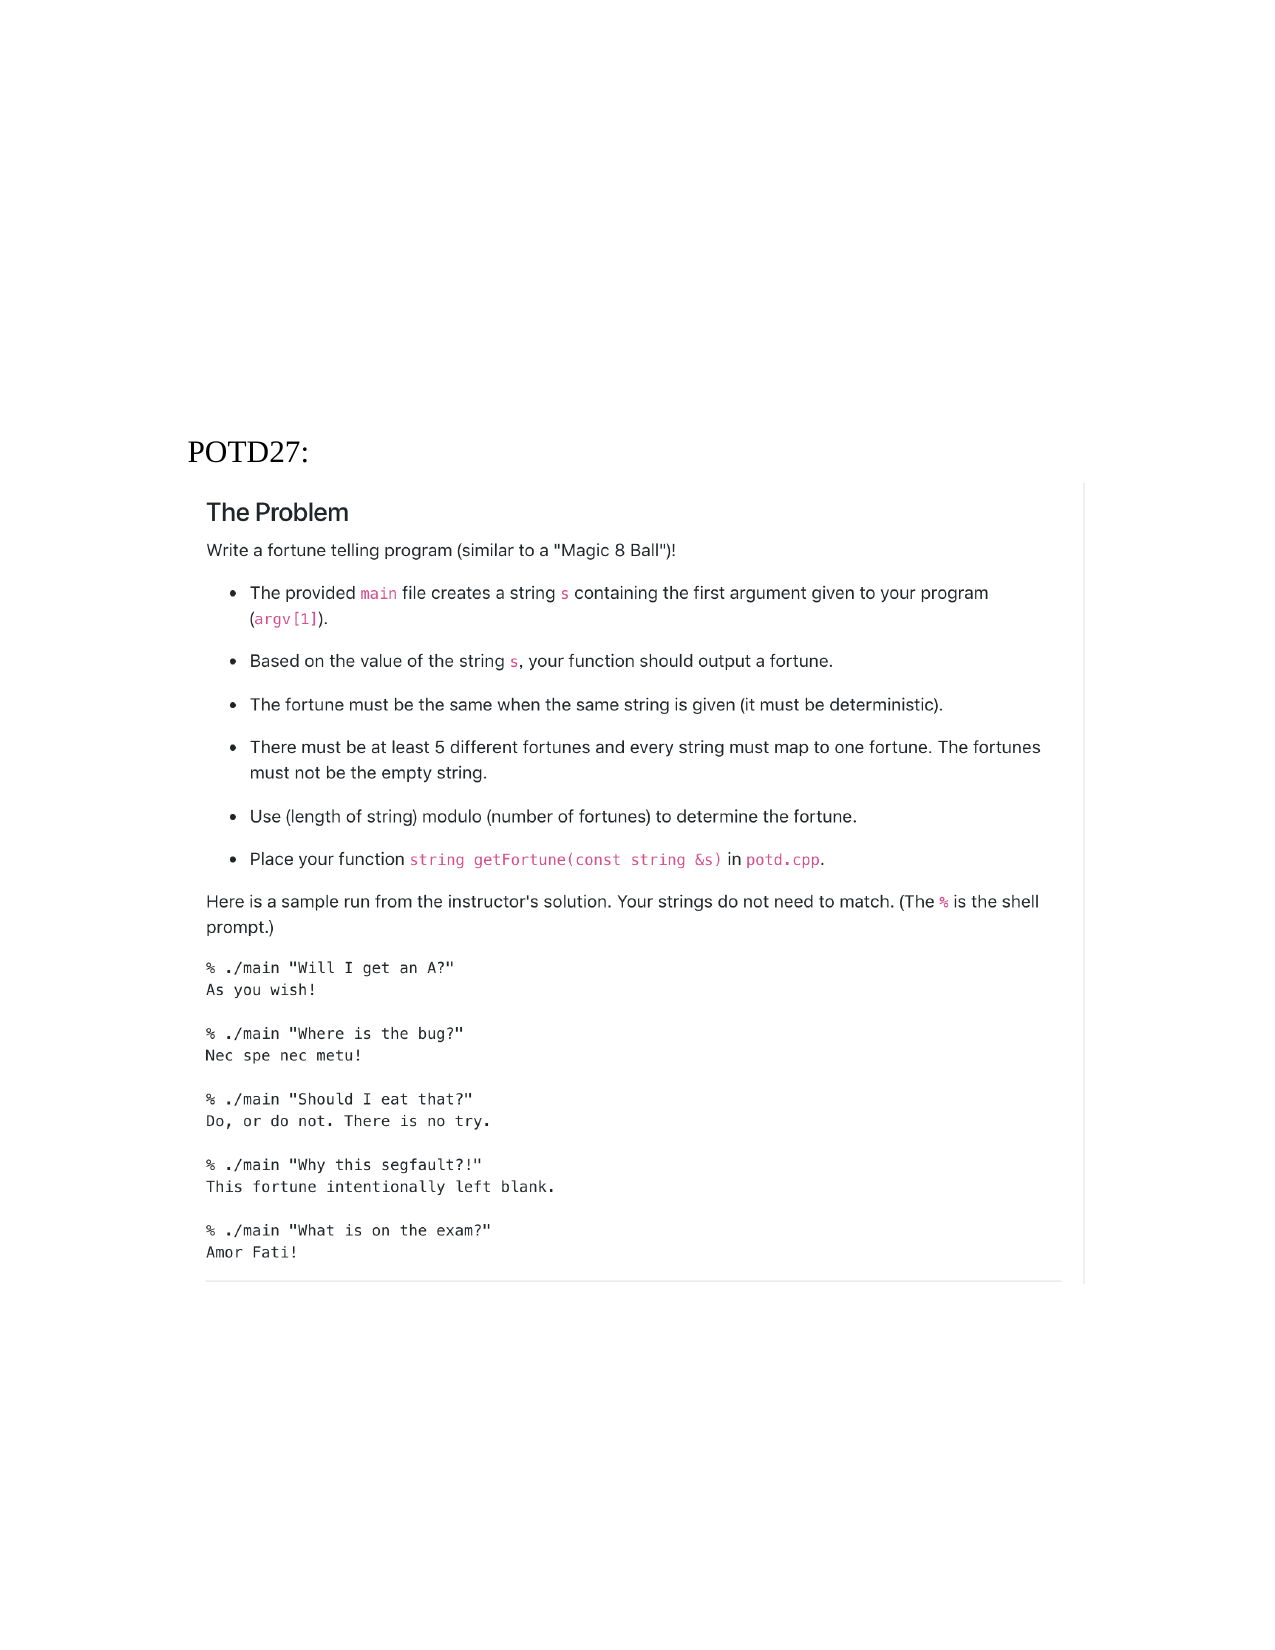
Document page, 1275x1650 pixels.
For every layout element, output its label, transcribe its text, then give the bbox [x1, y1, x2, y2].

picture [187, 483, 1088, 1284]
text POTD27: [187, 419, 1087, 483]
